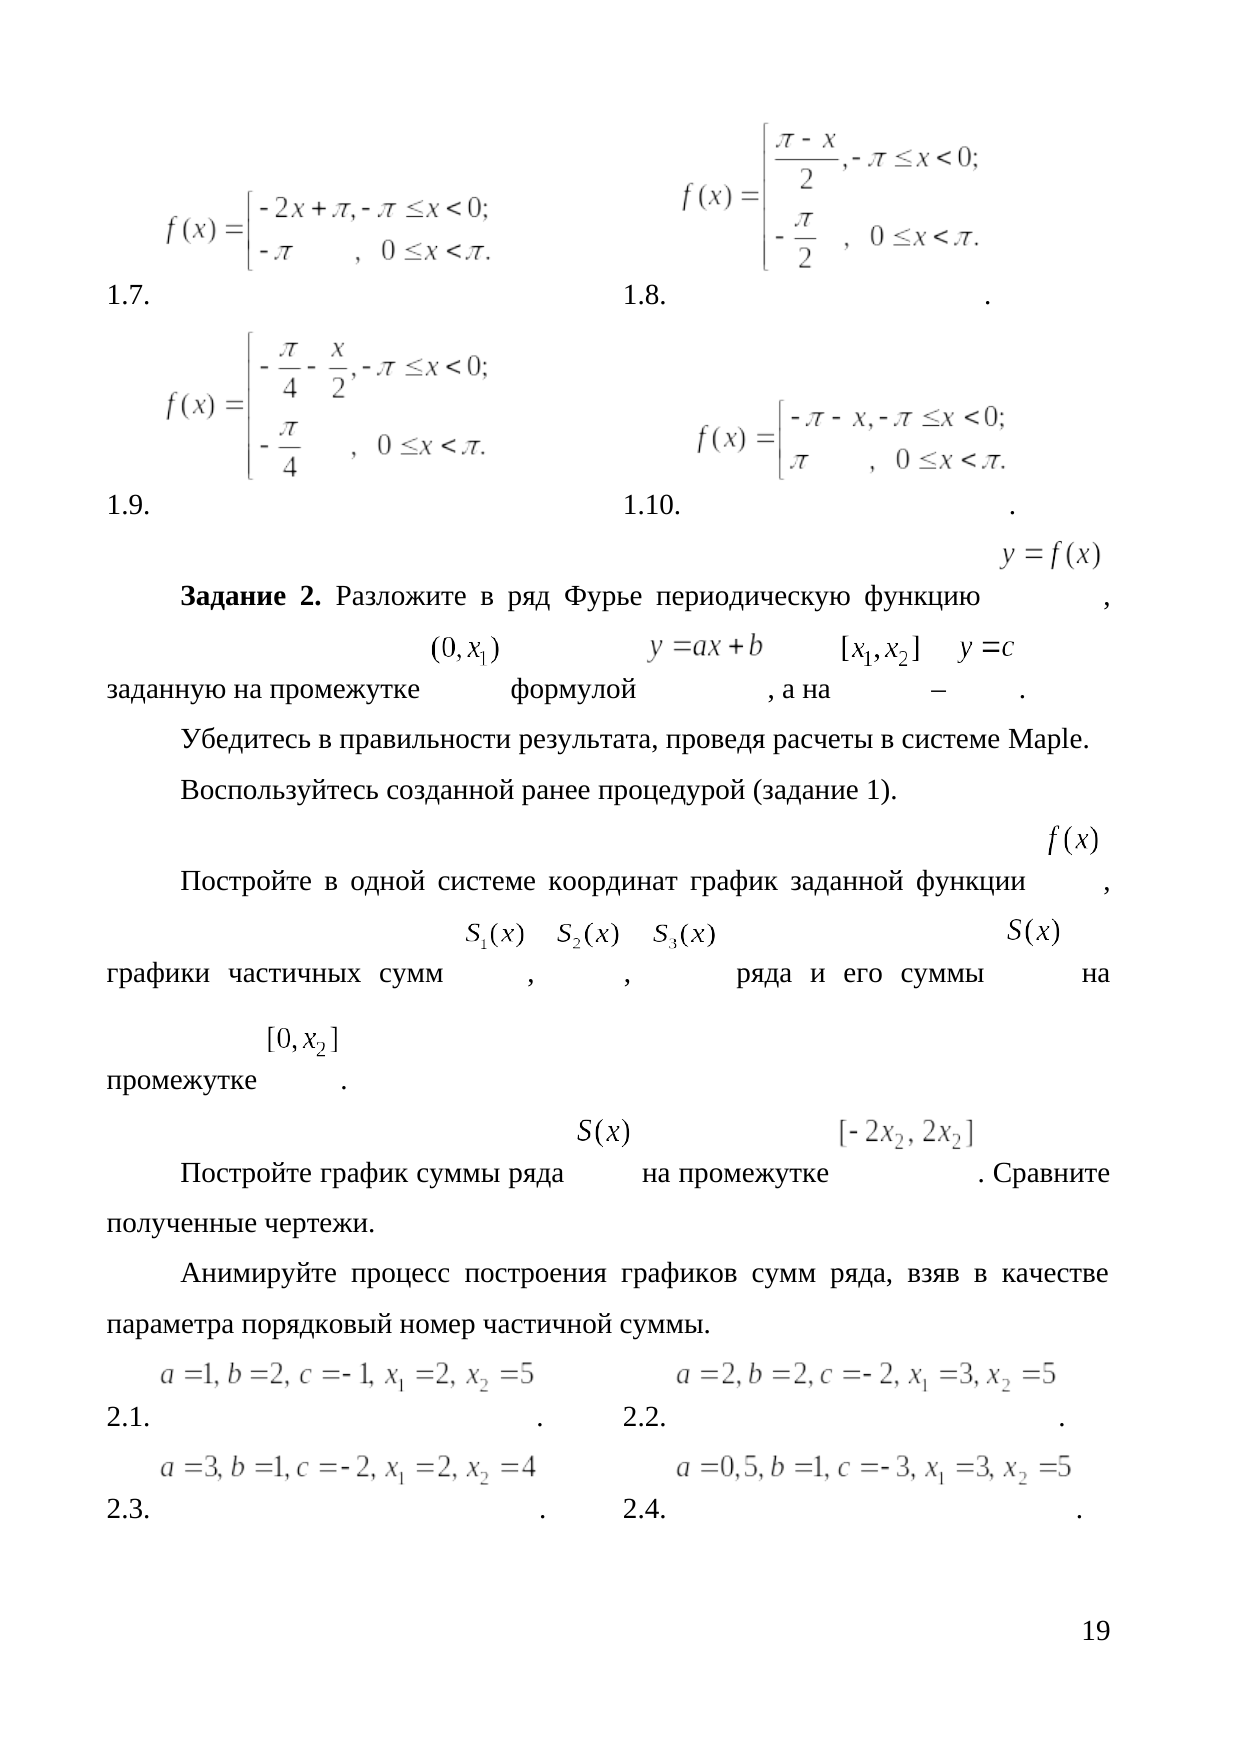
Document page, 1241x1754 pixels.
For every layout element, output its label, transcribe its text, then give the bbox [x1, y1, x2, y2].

text 1.9. 1.10. . [106, 328, 1110, 520]
text 2.1. . 2.2. . [106, 1356, 1110, 1432]
text Воспользуйтесь созданной ранее процедурой (задание 1). [106, 772, 1110, 805]
text Анимируйте процесс построения графиков сумм ряда, взяв в качестве параметра порядковый номер частичной суммы. [106, 1256, 1110, 1339]
text Задание 2. Разложите в ряд Фурье периодическую функцию , заданную на промежутке формулой , а на ‒ . [106, 537, 1110, 705]
text 2.3. . 2.4. . [106, 1449, 1110, 1525]
text 1.7. 1.8. . [106, 118, 1110, 311]
text Постройте в одной системе координат график заданной функции , графики частичных сумм , , ряда и его суммы на промежутке . [106, 822, 1110, 1096]
text Постройте график суммы ряда на промежутке . Сравните полученные чертежи. [106, 1112, 1110, 1239]
text Убедитесь в правильности результата, проведя расчеты в системе Maple. [106, 721, 1110, 755]
